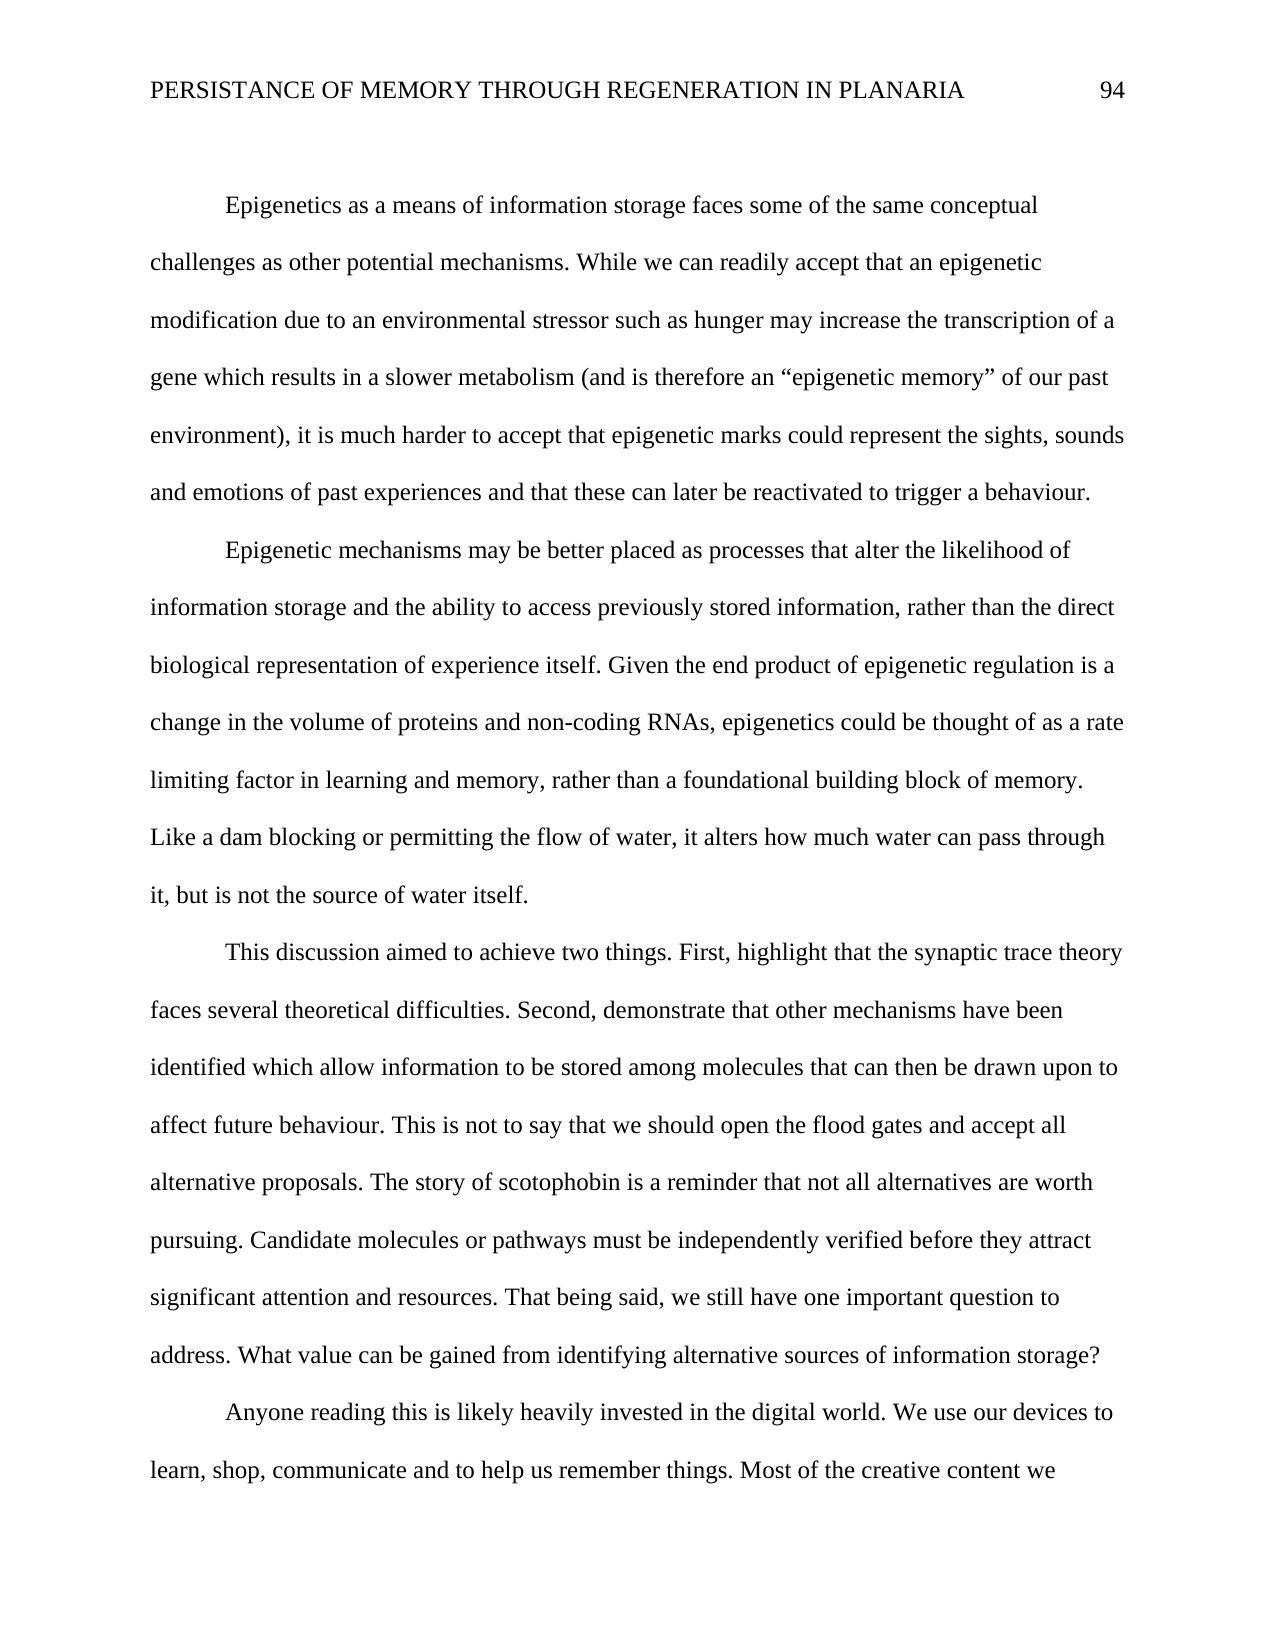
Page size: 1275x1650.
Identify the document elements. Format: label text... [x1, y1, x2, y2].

text This discussion aimed to achieve two things. First, highlight that the synaptic trace theory faces several theoretical difficulties. Second, demonstrate that other mechanisms have been identified which allow information to be stored among molecules that can then be drawn upon to affect future behaviour. This is not to say that we should open the flood gates and accept all alternative proposals. The story of scotophobin is a reminder that not all alternatives are worth pursuing. Candidate molecules or pathways must be independently verified before they attract significant attention and resources. That being said, we still have one important question to address. What value can be gained from identifying alternative sources of information storage? [150, 937, 1125, 1369]
text Epigenetic mechanisms may be better placed as processes that alter the likelihood of information storage and the ability to access previously stored information, rather than the direct biological representation of experience itself. Given the end product of epigenetic regulation is a change in the volume of proteins and non-coding RNAs, epigenetics could be thought of as a rate limiting factor in learning and memory, rather than a foundational building block of memory. Like a dam blocking or permitting the flow of water, it alters how much water can pass through it, but is not the source of water itself. [150, 535, 1125, 909]
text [150, 1397, 1125, 1484]
text Epigenetics as a means of information storage faces some of the same conceptual challenges as other potential mechanisms. While we can readily accept that an epigenetic modification due to an environmental stressor such as hunger may increase the transcription of a gene which results in a slower metabolism (and is therefore an “epigenetic memory” of our past environment), it is much harder to accept that epigenetic marks could represent the sights, sounds and emotions of past experiences and that these can later be reactivated to trigger a behaviour. [150, 190, 1125, 506]
